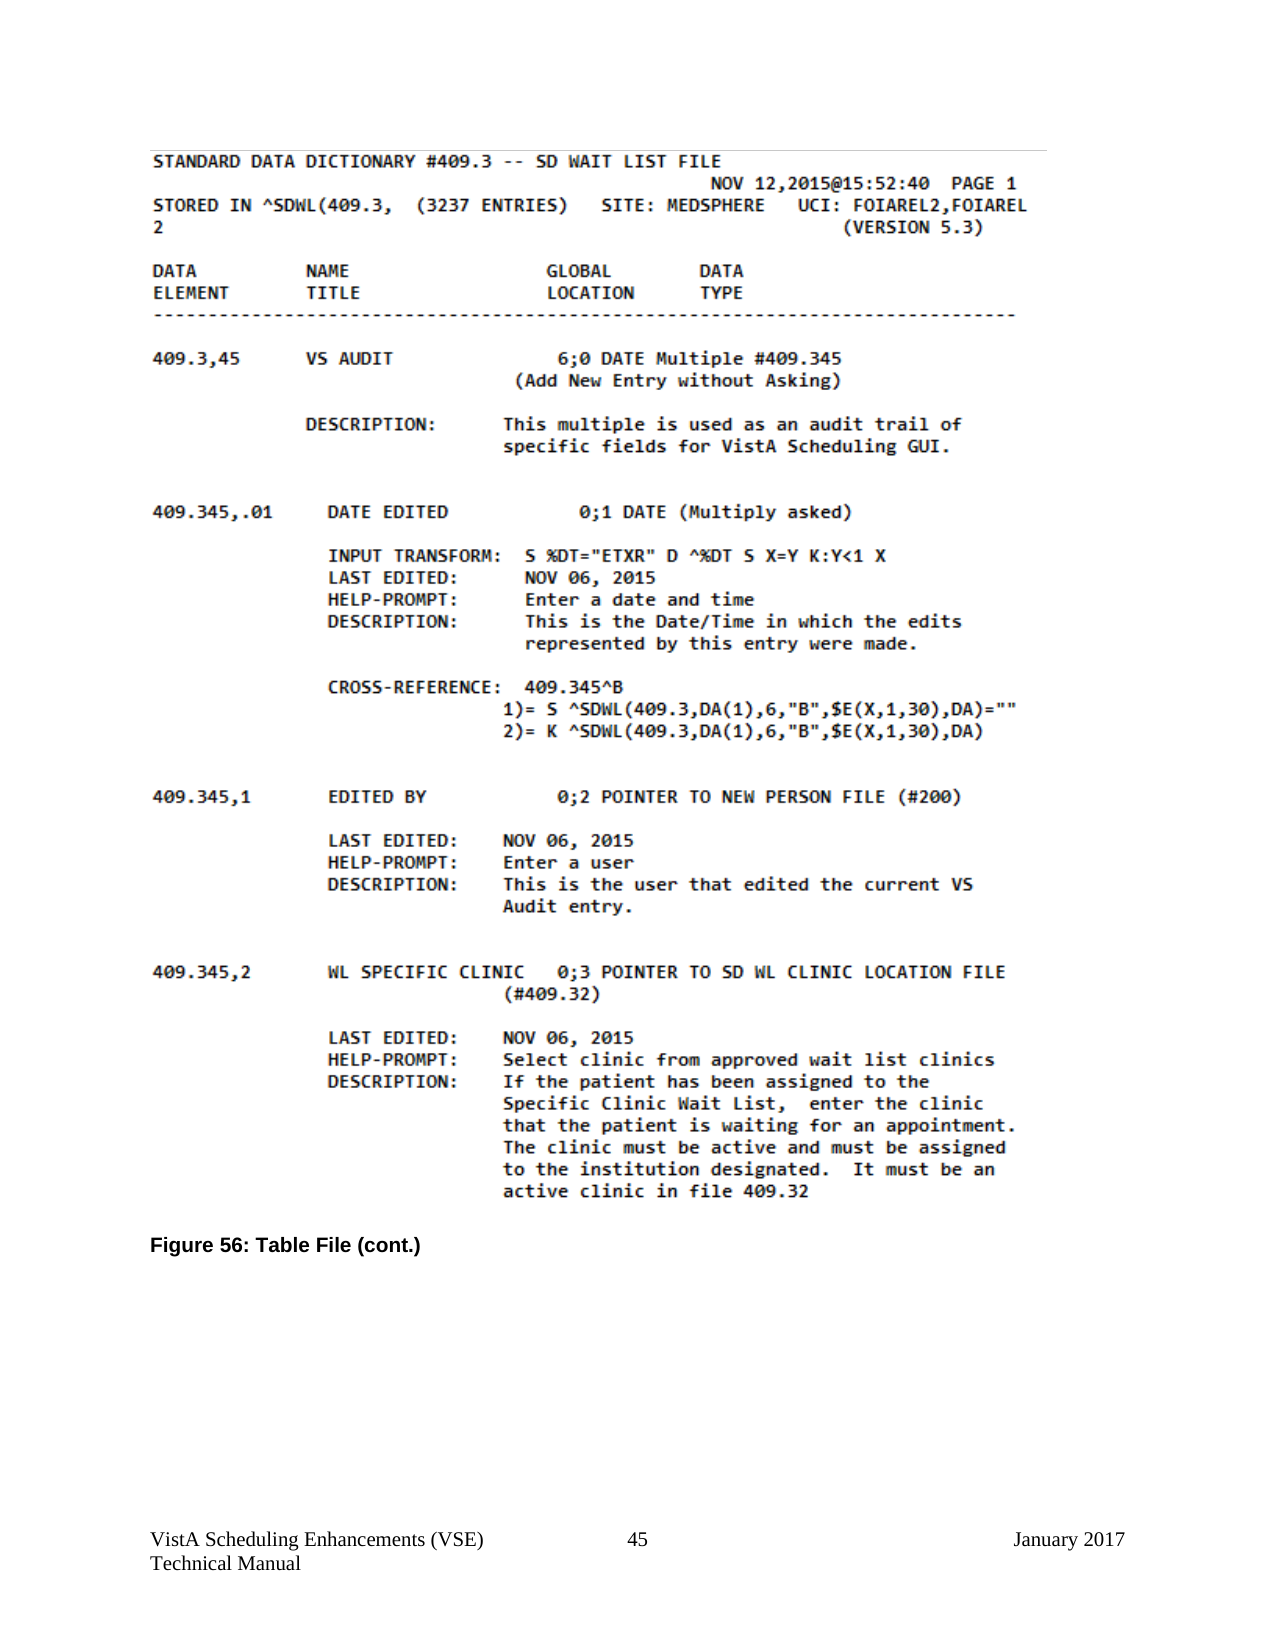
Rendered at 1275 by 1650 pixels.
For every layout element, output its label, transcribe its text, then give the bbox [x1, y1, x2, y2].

text Figure 56: Table File (cont.) [150, 1233, 1125, 1257]
picture [150, 150, 1047, 1221]
